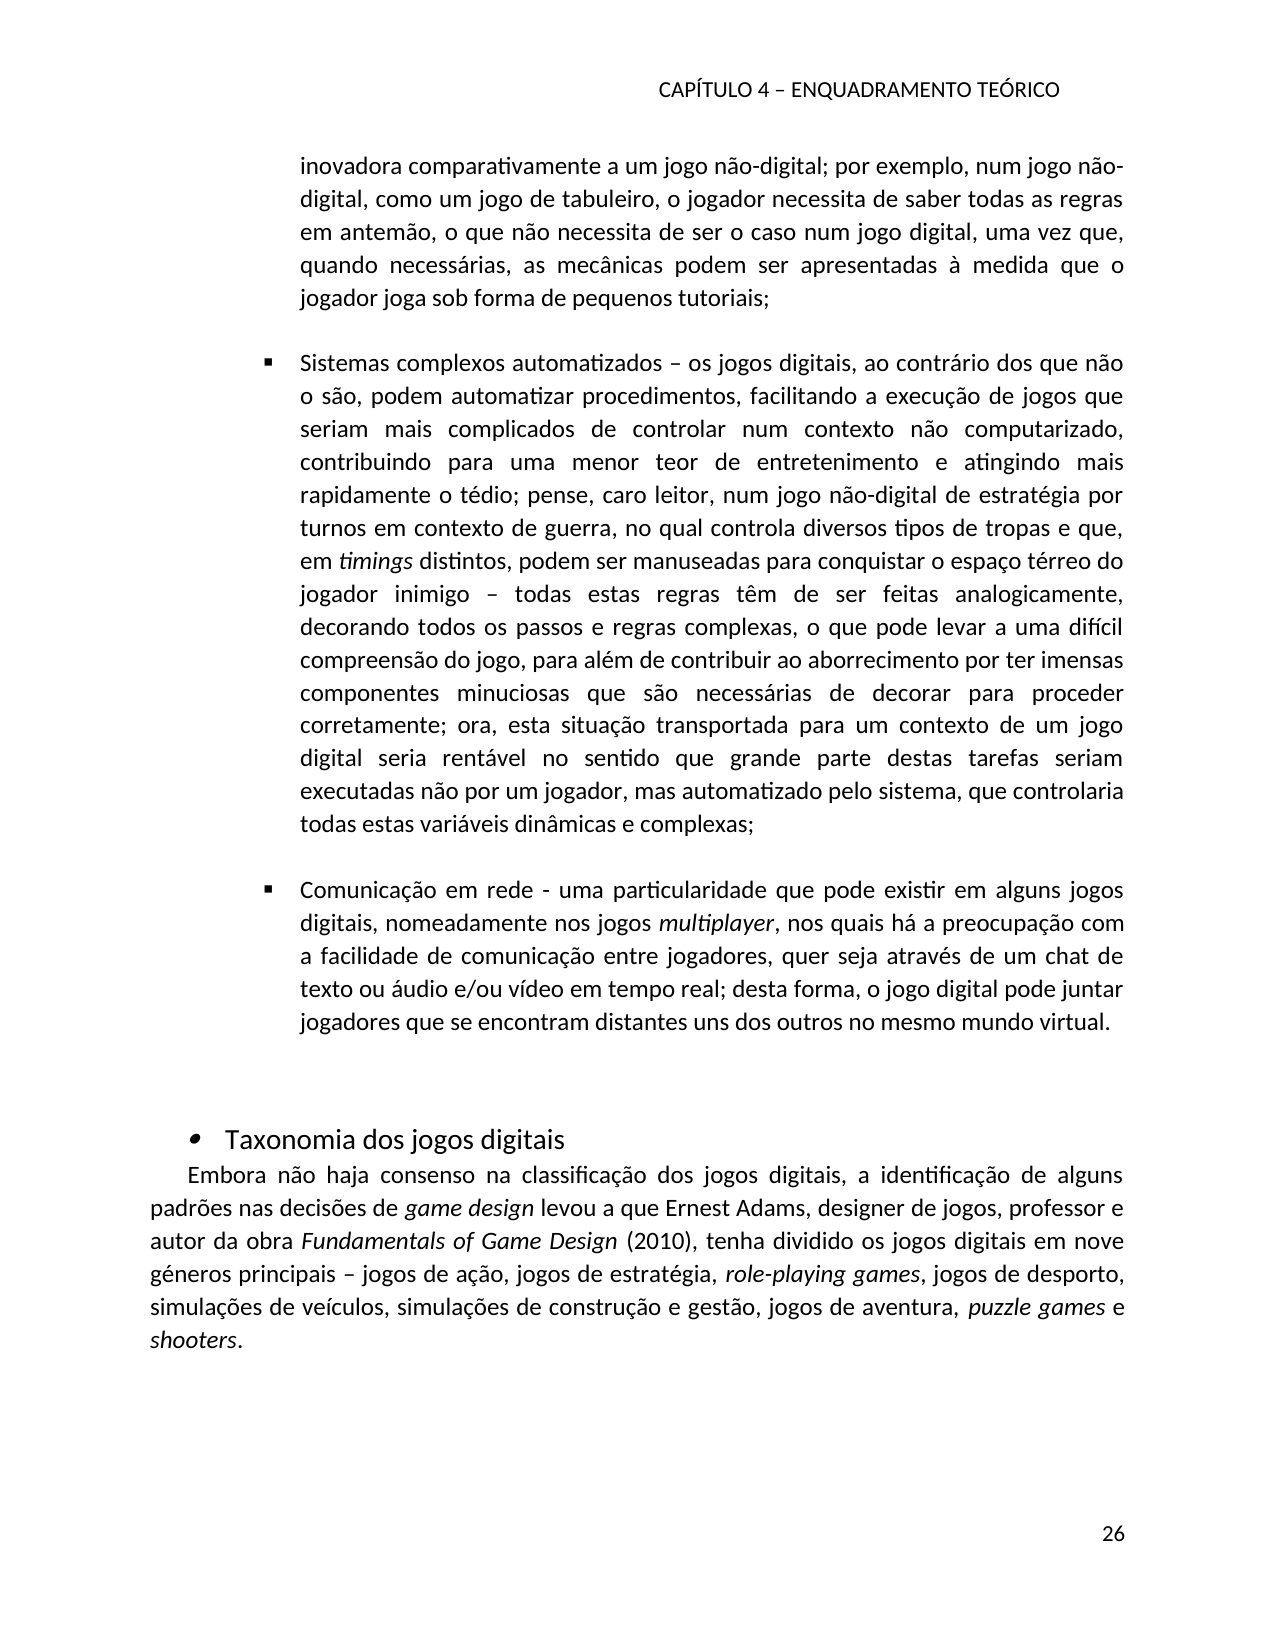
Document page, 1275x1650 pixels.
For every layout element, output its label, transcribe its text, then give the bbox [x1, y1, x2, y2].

list Taxonomia dos jogos digitais [187, 1121, 1125, 1157]
text Embora não haja consenso na classificação dos jogos digitais, a identificação de alguns padrões nas decisões de game design levou a que Ernest Adams, designer de jogos, professor e autor da obra Fundamentals of Game Design (2010), tenha dividido os jogos digitais em nove géneros principais – jogos de ação, jogos de estratégia, role-playing games, jogos de desporto, simulações de veículos, simulações de construção e gestão, jogos de aventura, puzzle games e shooters. [150, 1160, 1125, 1355]
list Comunicação em rede - uma particularidade que pode existir em alguns jogos digitais, nomeadamente nos jogos multiplayer, nos quais há a preocupação com a facilidade de comunicação entre jogadores, quer seja através de um chat de texto ou áudio e/ou vídeo em tempo real; desta forma, o jogo digital pode juntar jogadores que se encontram distantes uns dos outros no mesmo mundo virtual. [262, 874, 1125, 1036]
list Sistemas complexos automatizados – os jogos digitais, ao contrário dos que não o são, podem automatizar procedimentos, facilitando a execução de jogos que seriam mais complicados de controlar num contexto não computarizado, contribuindo para uma menor teor de entretenimento e atingindo mais rapidamente o tédio; pense, caro leitor, num jogo não-digital de estratégia por turnos em contexto de guerra, no qual controla diversos tipos de tropas e que, em timings distintos, podem ser manuseadas para conquistar o espaço térreo do jogador inimigo – todas estas regras têm de ser feitas analogicamente, decorando todos os passos e regras complexas, o que pode levar a uma difícil compreensão do jogo, para além de contribuir ao aborrecimento por ter imensas componentes minuciosas que são necessárias de decorar para proceder corretamente; ora, esta situação transportada para um contexto de um jogo digital seria rentável no sentido que grande parte destas tarefas seriam executadas não por um jogador, mas automatizado pelo sistema, que controlaria todas estas variáveis dinâmicas e complexas; [262, 347, 1125, 839]
text inovadora comparativamente a um jogo não-digital; por exemplo, num jogo não-digital, como um jogo de tabuleiro, o jogador necessita de saber todas as regras em antemão, o que não necessita de ser o caso num jogo digital, uma vez que, quando necessárias, as mecânicas podem ser apresentadas à medida que o jogador joga sob forma de pequenos tutoriais; [300, 150, 1125, 312]
